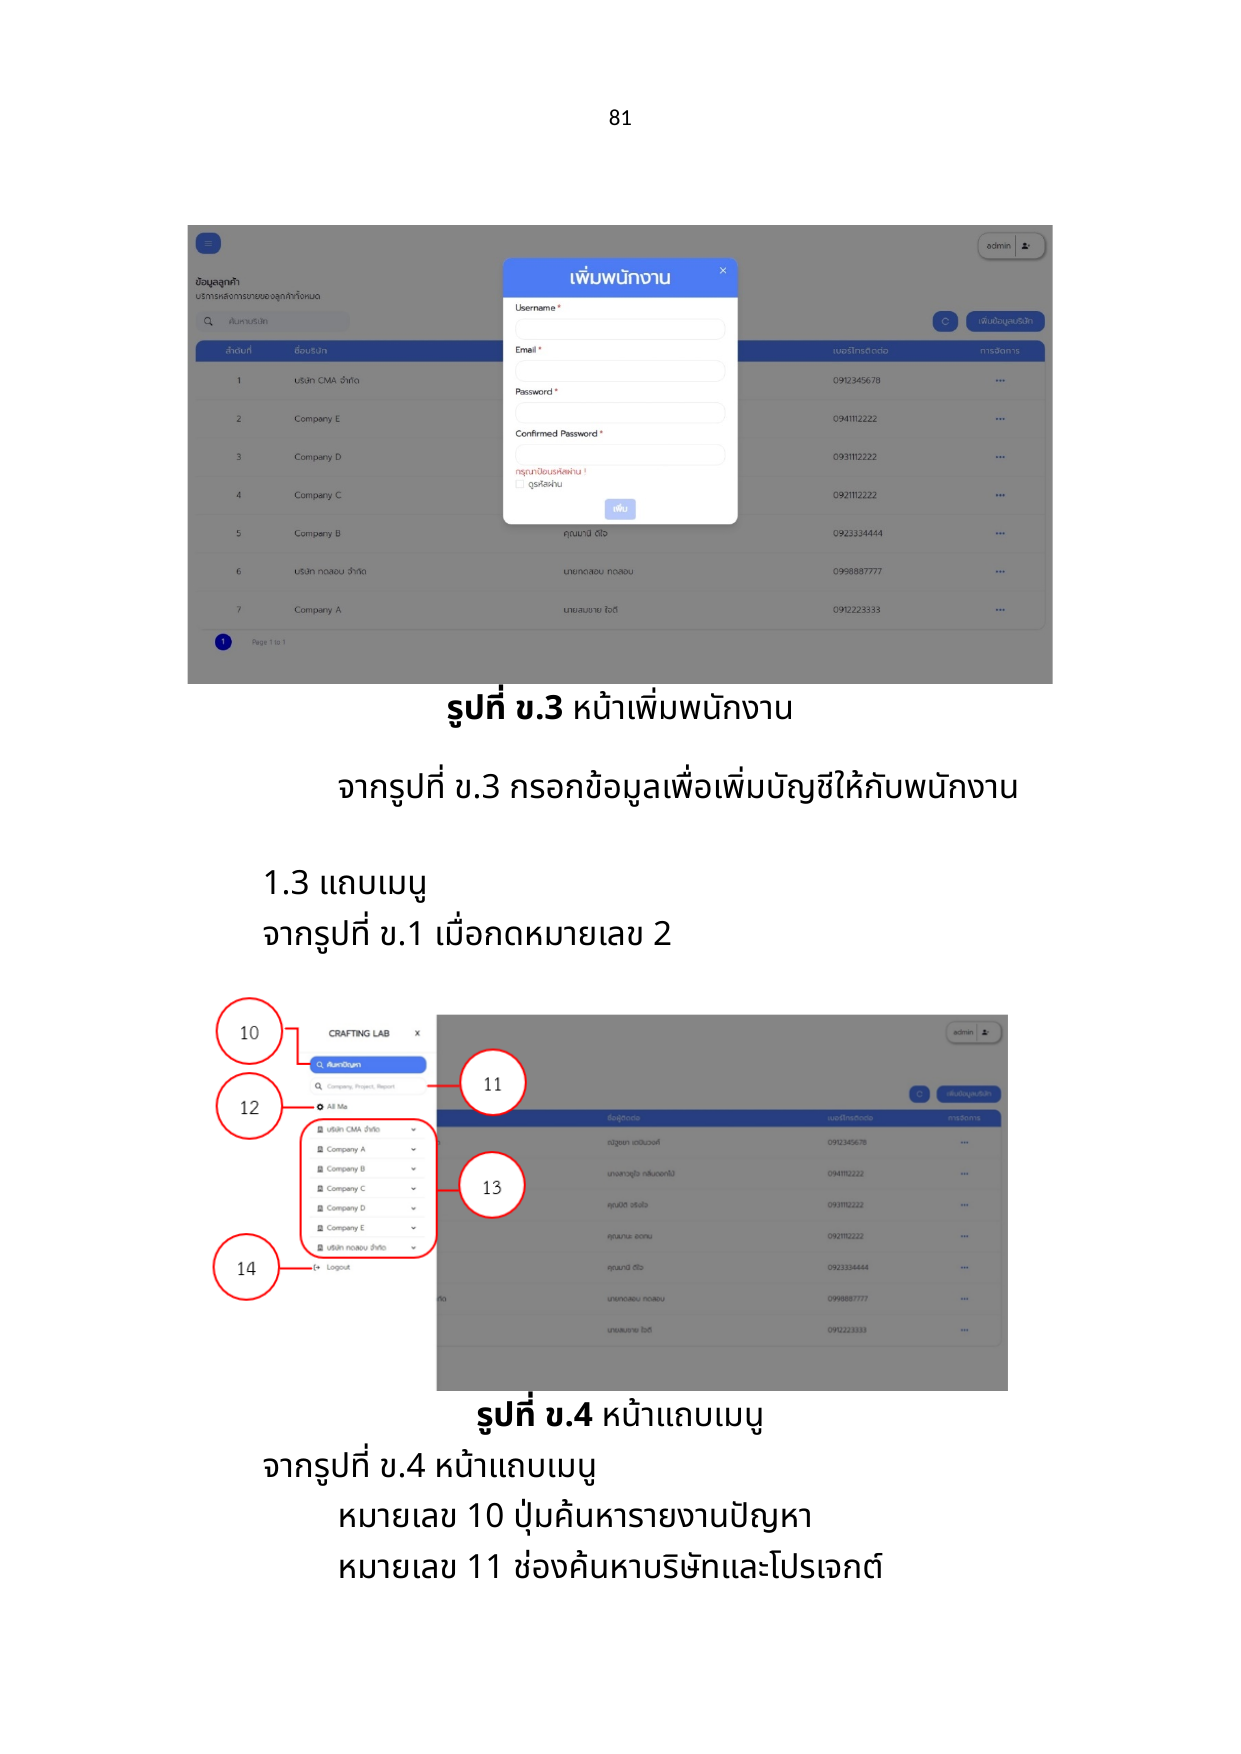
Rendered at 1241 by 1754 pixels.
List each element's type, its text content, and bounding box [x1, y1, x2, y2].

text จากรูปที่ ข.1 เมื่อกดหมายเลข 2 [187, 909, 1053, 960]
picture [187, 988, 1053, 1391]
text หมายเลข 10 ปุ่มค้นหารายงานปัญหา [187, 1492, 1053, 1543]
text จากรูปที่ ข.4 หน้าแถบเมนู [187, 1442, 1053, 1492]
picture [187, 225, 1053, 684]
text หมายเลข 11 ช่องค้นหาบริษัทและโปรเจกต์ [187, 1543, 1053, 1593]
text รูปที่ ข.4 หน้าแถบเมนู [187, 1391, 1053, 1442]
text รูปที่ ข.3 หน้าเพิ่มพนักงาน [187, 684, 1053, 735]
text จากรูปที่ ข.3 กรอกข้อมูลเพื่อเพิ่มบัญชีให้กับพนักงาน [187, 763, 1053, 813]
text 1.3 แถบเมนู [187, 859, 1053, 909]
